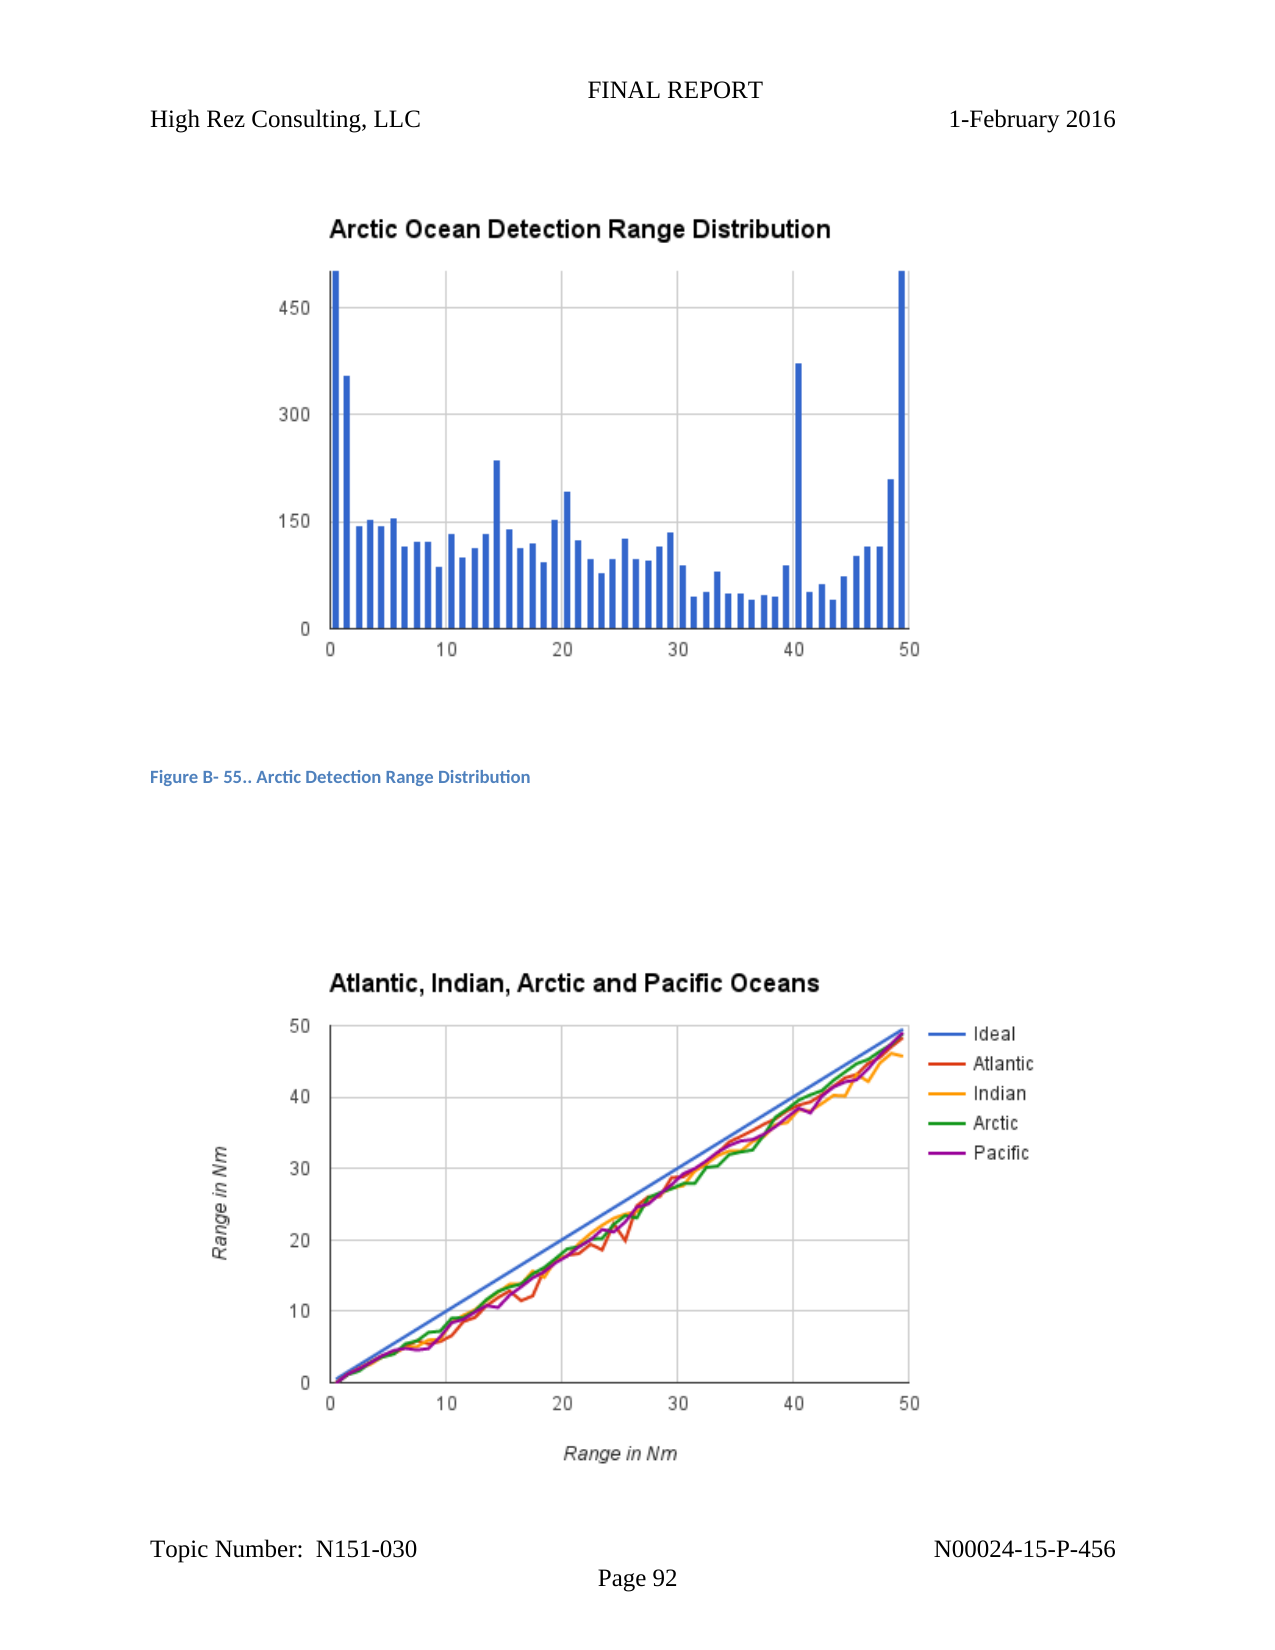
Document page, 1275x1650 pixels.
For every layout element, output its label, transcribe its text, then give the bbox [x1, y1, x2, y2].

picture [150, 160, 1088, 741]
picture [150, 915, 1088, 1495]
